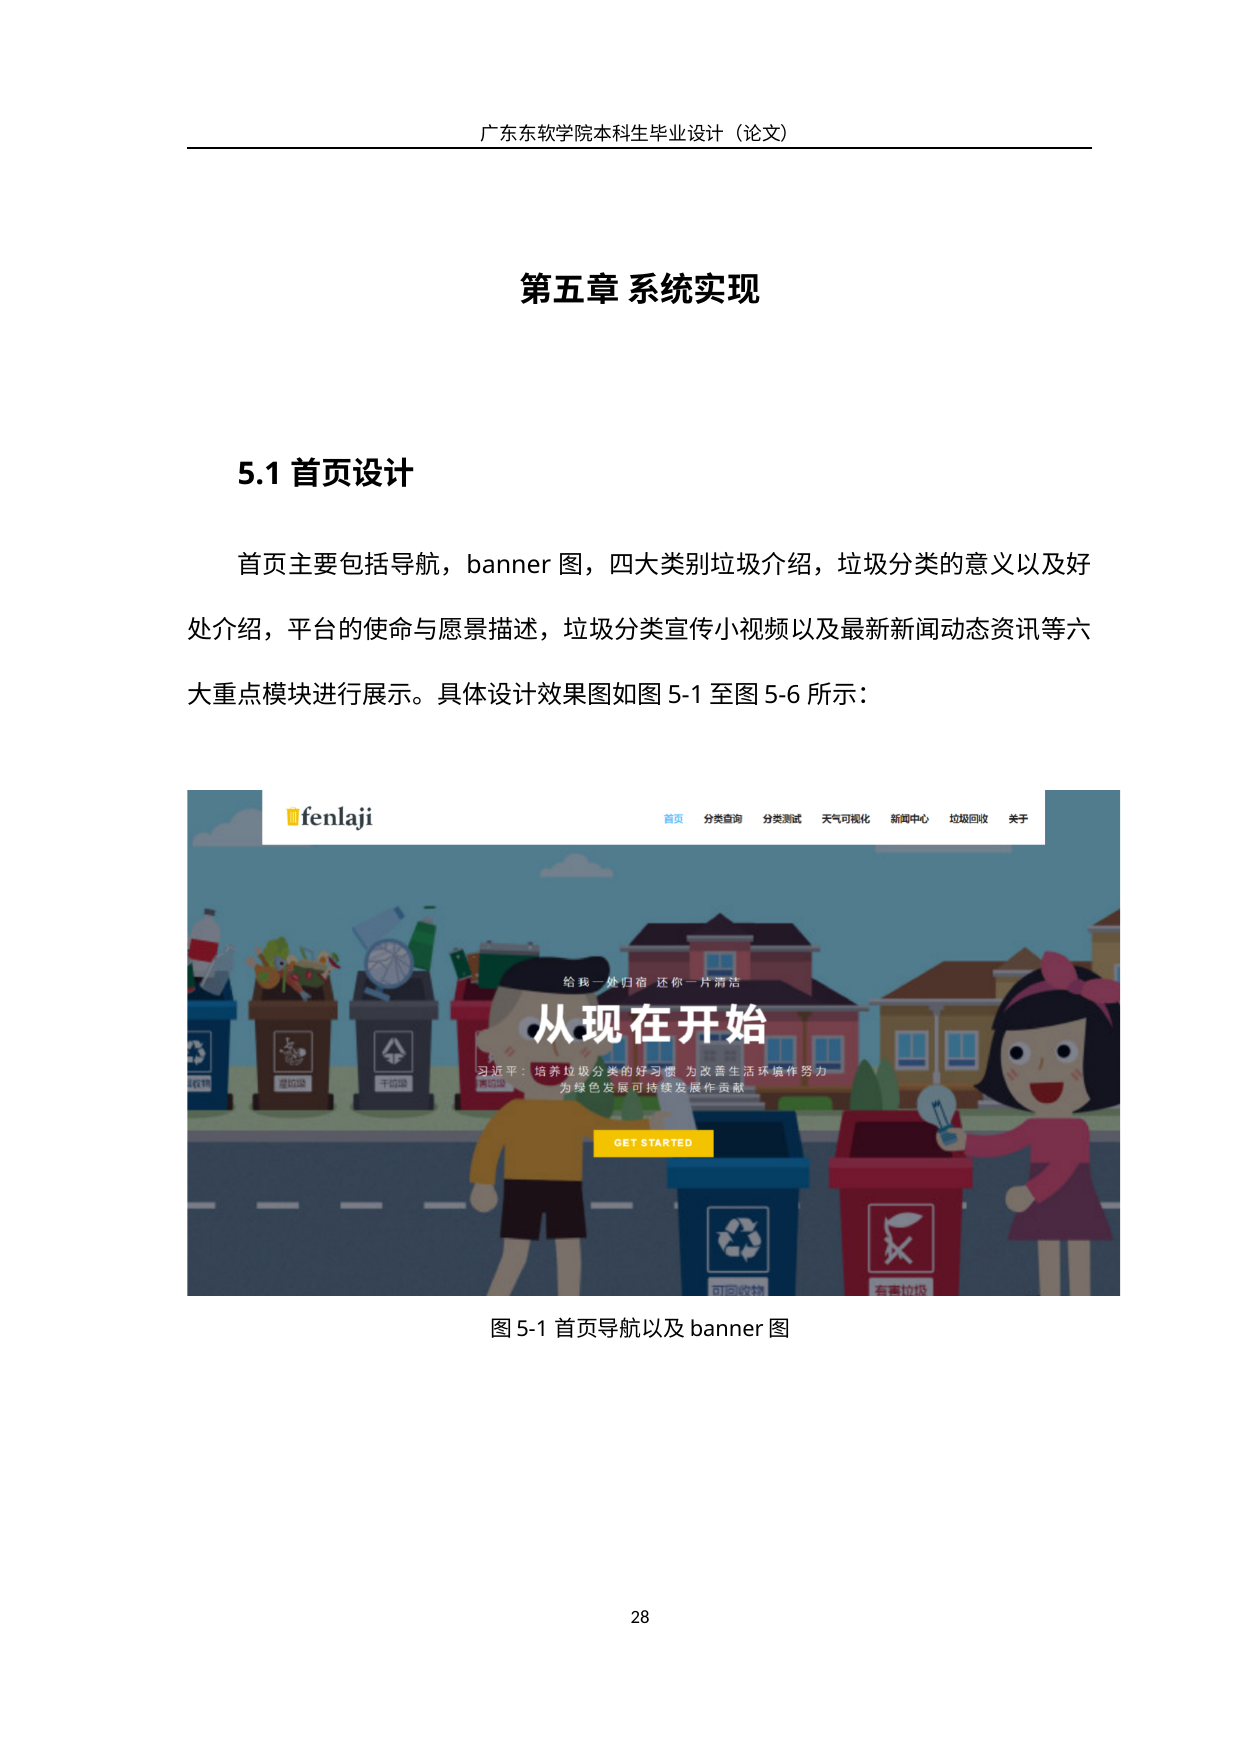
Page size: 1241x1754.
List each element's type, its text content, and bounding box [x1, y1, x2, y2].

picture [187, 790, 1121, 1296]
text 图5-1 首页导航以及banner图 [187, 1310, 1092, 1343]
text 首页主要包括导航，banner 图，四大类别垃圾介绍，垃圾分类的意义以及好处介绍，平台的使命与愿景描述，垃圾分类宣传小视频以及最新新闻动态资讯等六大重点模块进行展示。具体设计效果图如图5-1至图5-6 所示： [187, 530, 1092, 725]
title 5.1 首页设计 [237, 438, 1092, 503]
title 第五章 系统实现 [187, 254, 1092, 319]
